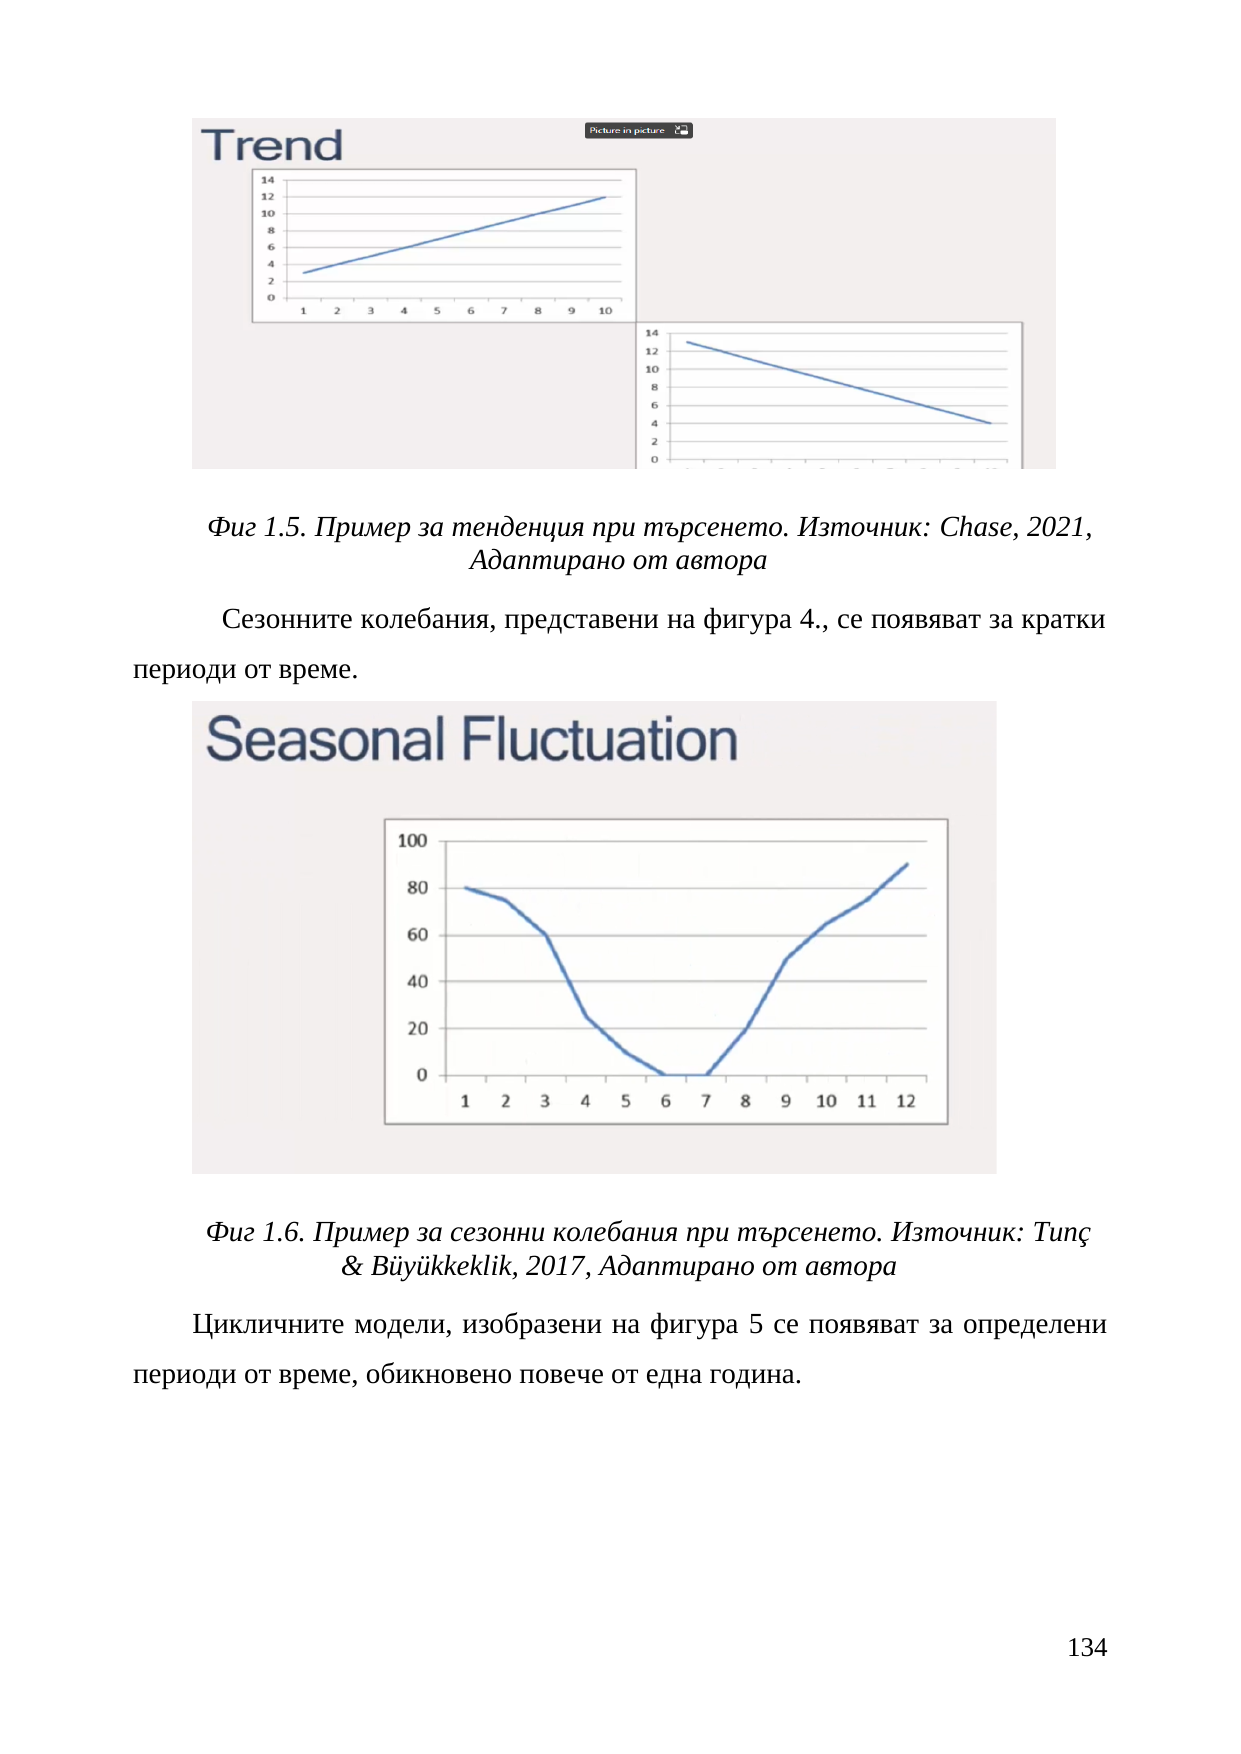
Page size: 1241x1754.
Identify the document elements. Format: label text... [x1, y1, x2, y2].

text Цикличните модели, изобразени на фигура 5 се появяват за определени периоди от време, обикновено повече от една година. [133, 1306, 1107, 1390]
title Фиг 1.5. Пример за тенденция при търсенето. Източник: Chase, 2021, Адаптирано от автора [133, 509, 1107, 576]
title Фиг 1.6. Пример за сезонни колебания при търсенето. Източник: Tunç & Büyükkeklik, 2017, Адаптирано от автора [133, 1214, 1107, 1281]
picture [192, 701, 997, 1174]
text Сезонните колебания, представени на фигура 4., се появяват за кратки периоди от време. [133, 601, 1107, 684]
picture [192, 118, 1056, 469]
